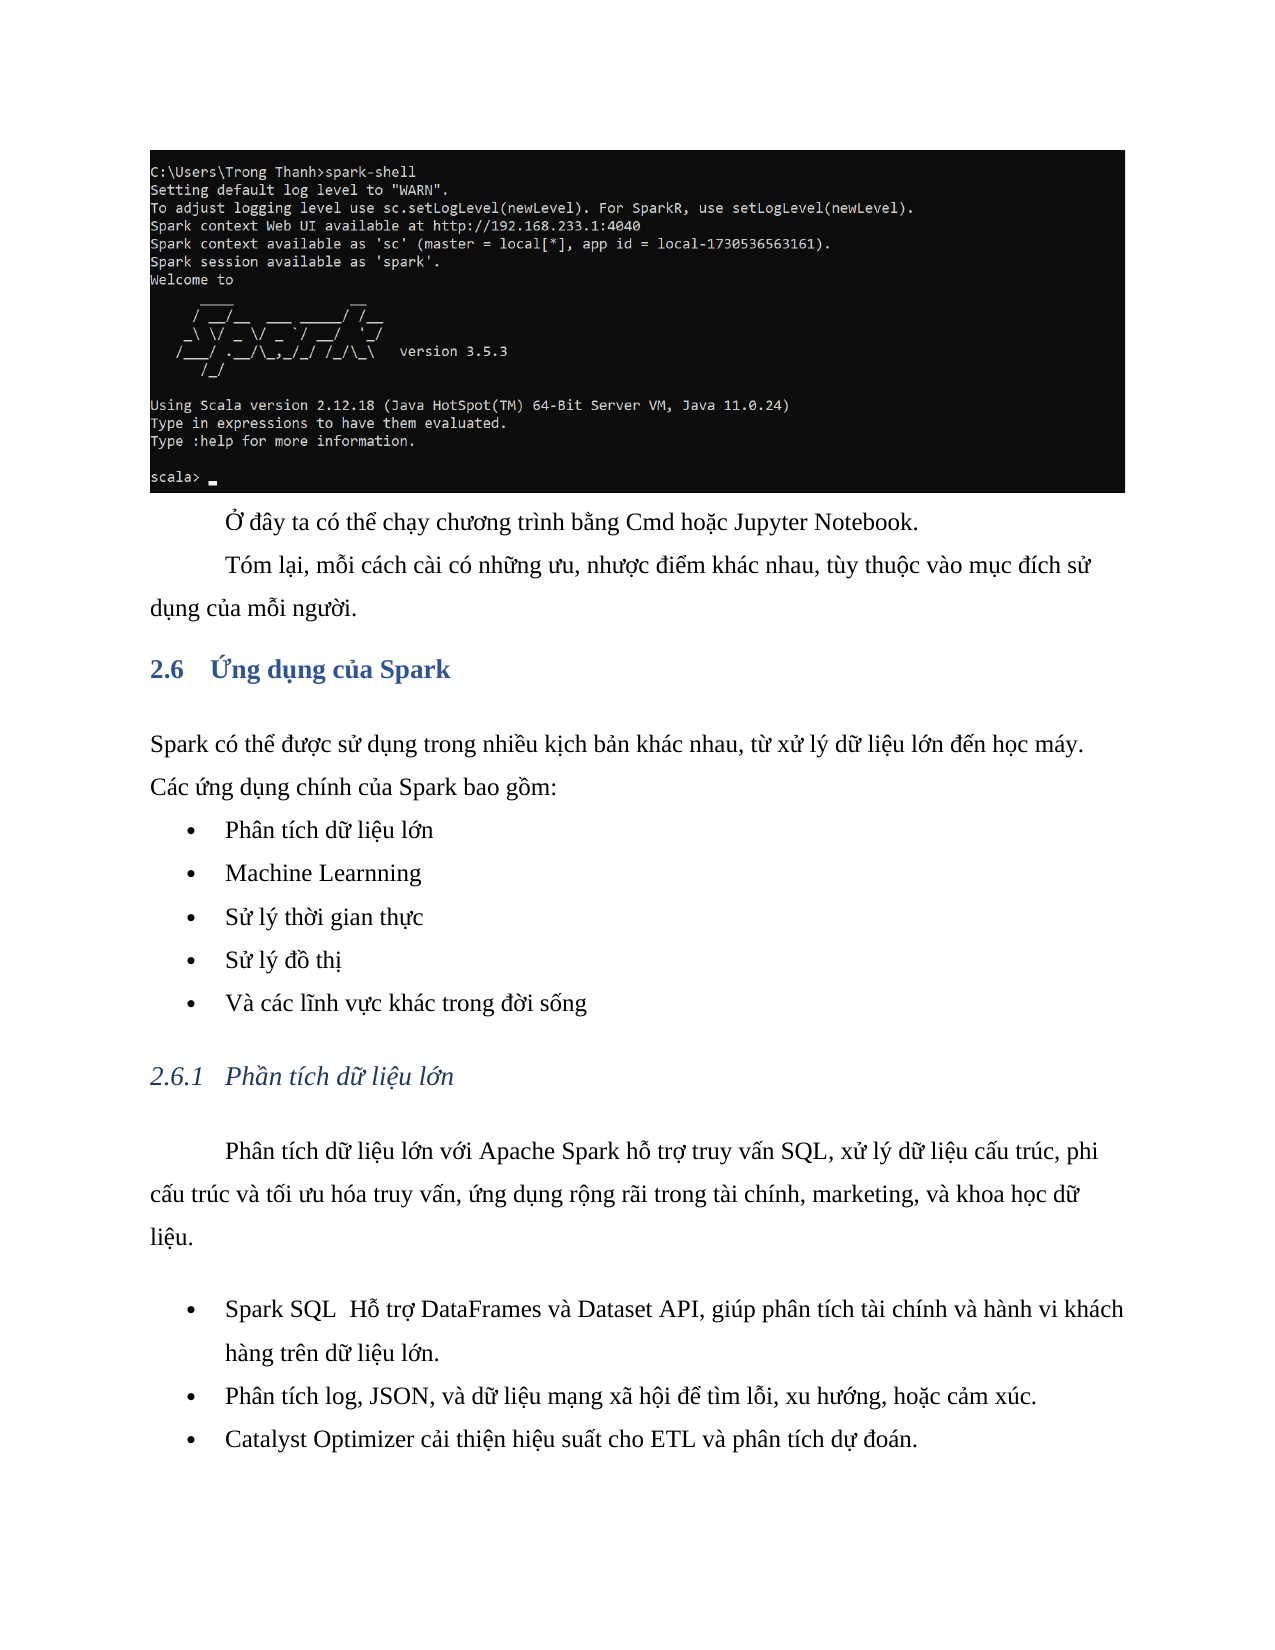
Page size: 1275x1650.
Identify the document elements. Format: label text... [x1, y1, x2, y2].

text Spark có thể được sử dụng trong nhiều kịch bản khác nhau, từ xử lý dữ liệu lớn đến học máy. Các ứng dụng chính của Spark bao gồm: [150, 729, 1125, 801]
text Tóm lại, mỗi cách cài có những ưu, nhược điểm khác nhau, tùy thuộc vào mục đích sử dụng của mỗi người. [150, 550, 1125, 622]
list Spark SQL Hỗ trợ DataFrames và Dataset API, giúp phân tích tài chính và hành vi khách hàng trên dữ liệu lớn. [187, 1294, 1125, 1366]
list Và các lĩnh vực khác trong đời sống [187, 988, 1125, 1017]
list Phân tích dữ liệu lớn [187, 815, 1125, 844]
subtitle Phần tích dữ liệu lớn [150, 1060, 1125, 1091]
list Catalyst Optimizer cải thiện hiệu suất cho ETL và phân tích dự đoán. [187, 1424, 1125, 1453]
list Sử lý thời gian thực [187, 902, 1125, 930]
list Machine Learnning [187, 858, 1125, 887]
subtitle Ứng dụng của Spark [150, 653, 1125, 684]
list Sử lý đồ thị [187, 945, 1125, 973]
text Ở đây ta có thể chạy chương trình bằng Cmd hoặc Jupyter Notebook. [187, 507, 1125, 536]
list Phân tích log, JSON, và dữ liệu mạng xã hội để tìm lỗi, xu hướng, hoặc cảm xúc. [187, 1381, 1125, 1409]
picture [150, 150, 1125, 493]
text Phân tích dữ liệu lớn với Apache Spark hỗ trợ truy vấn SQL, xử lý dữ liệu cấu trúc, phi cấu trúc và tối ưu hóa truy vấn, ứng dụng rộng rãi trong tài chính, marketing, và khoa học dữ liệu. [150, 1136, 1125, 1251]
